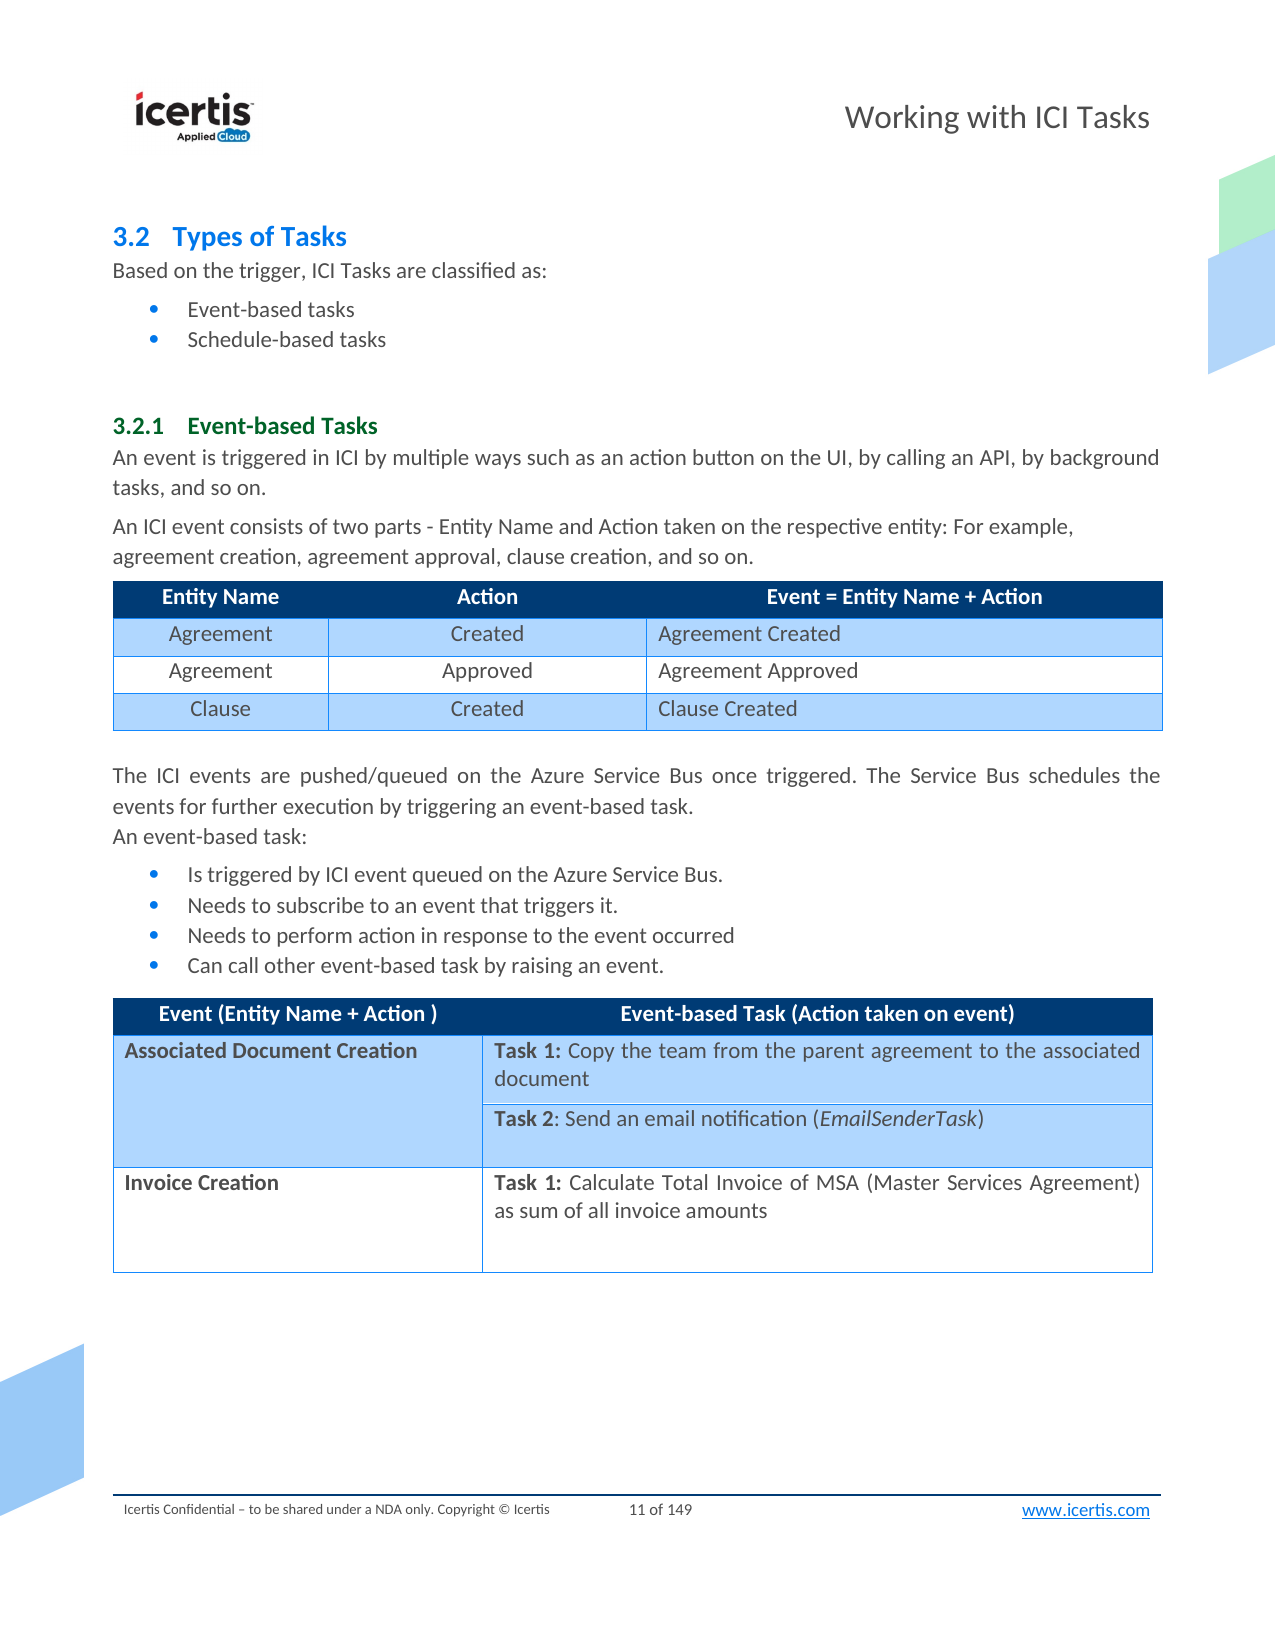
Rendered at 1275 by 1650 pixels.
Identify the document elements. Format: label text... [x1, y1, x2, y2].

table_cell Agreement [114, 657, 328, 693]
table_cell Agreement Created [647, 619, 1162, 656]
text Based on the trigger, ICI Tasks are classified as: [112, 256, 1162, 284]
table_header Action [329, 582, 646, 618]
table_cell Created [329, 619, 646, 656]
table_cell Associated Document Creation [114, 1036, 482, 1167]
list Can call other event-based task by raising an event. [150, 951, 1162, 979]
table_header Event (Entity Name + Action ) [114, 999, 482, 1035]
subtitle Event-based Tasks [112, 410, 1162, 441]
text The ICI events are pushed/queued on the Azure Service Bus once triggered. The Service Bus schedules the events for further execution by triggering an event-based task. [112, 762, 1162, 820]
table_cell Task 1: Copy the team from the parent agreement to the associated document [483, 1036, 1152, 1103]
table_cell Invoice Creation [114, 1168, 482, 1272]
text An ICI event consists of two parts - Entity Name and Action taken on the respective entity: For example, agreement creation, agreement approval, clause creation, and so on. [112, 512, 1162, 570]
subtitle Types of Tasks [112, 218, 1162, 253]
table_header Entity Name [114, 582, 328, 618]
table_cell Task 2: Send an email notification (EmailSenderTask) [483, 1105, 1152, 1167]
list Is triggered by ICI event queued on the Azure Service Bus. [150, 861, 1162, 888]
table_cell Agreement [114, 619, 328, 656]
list Needs to perform action in response to the event occurred [150, 921, 1162, 949]
list Needs to subscribe to an event that triggers it. [150, 891, 1162, 919]
table_header Event = Entity Name + Action [647, 582, 1162, 618]
picture [0, 33, 1275, 1650]
table_cell Approved [329, 657, 646, 693]
table_cell Clause [114, 694, 328, 730]
table_header Event-based Task (Action taken on event) [483, 999, 1152, 1035]
table_cell Created [329, 694, 646, 730]
text An event-based task: [112, 822, 1162, 850]
table_cell Clause Created [647, 694, 1162, 730]
table_cell Agreement Approved [647, 657, 1162, 693]
table_cell Task 1: Calculate Total Invoice of MSA (Master Services Agreement) as sum of all invoice amounts [483, 1168, 1152, 1272]
text An event is triggered in ICI by multiple ways such as an action button on the UI, by calling an API, by background tasks, and so on. [112, 443, 1162, 501]
list Event-based tasks [150, 295, 1162, 323]
list Schedule-based tasks [150, 325, 1162, 353]
